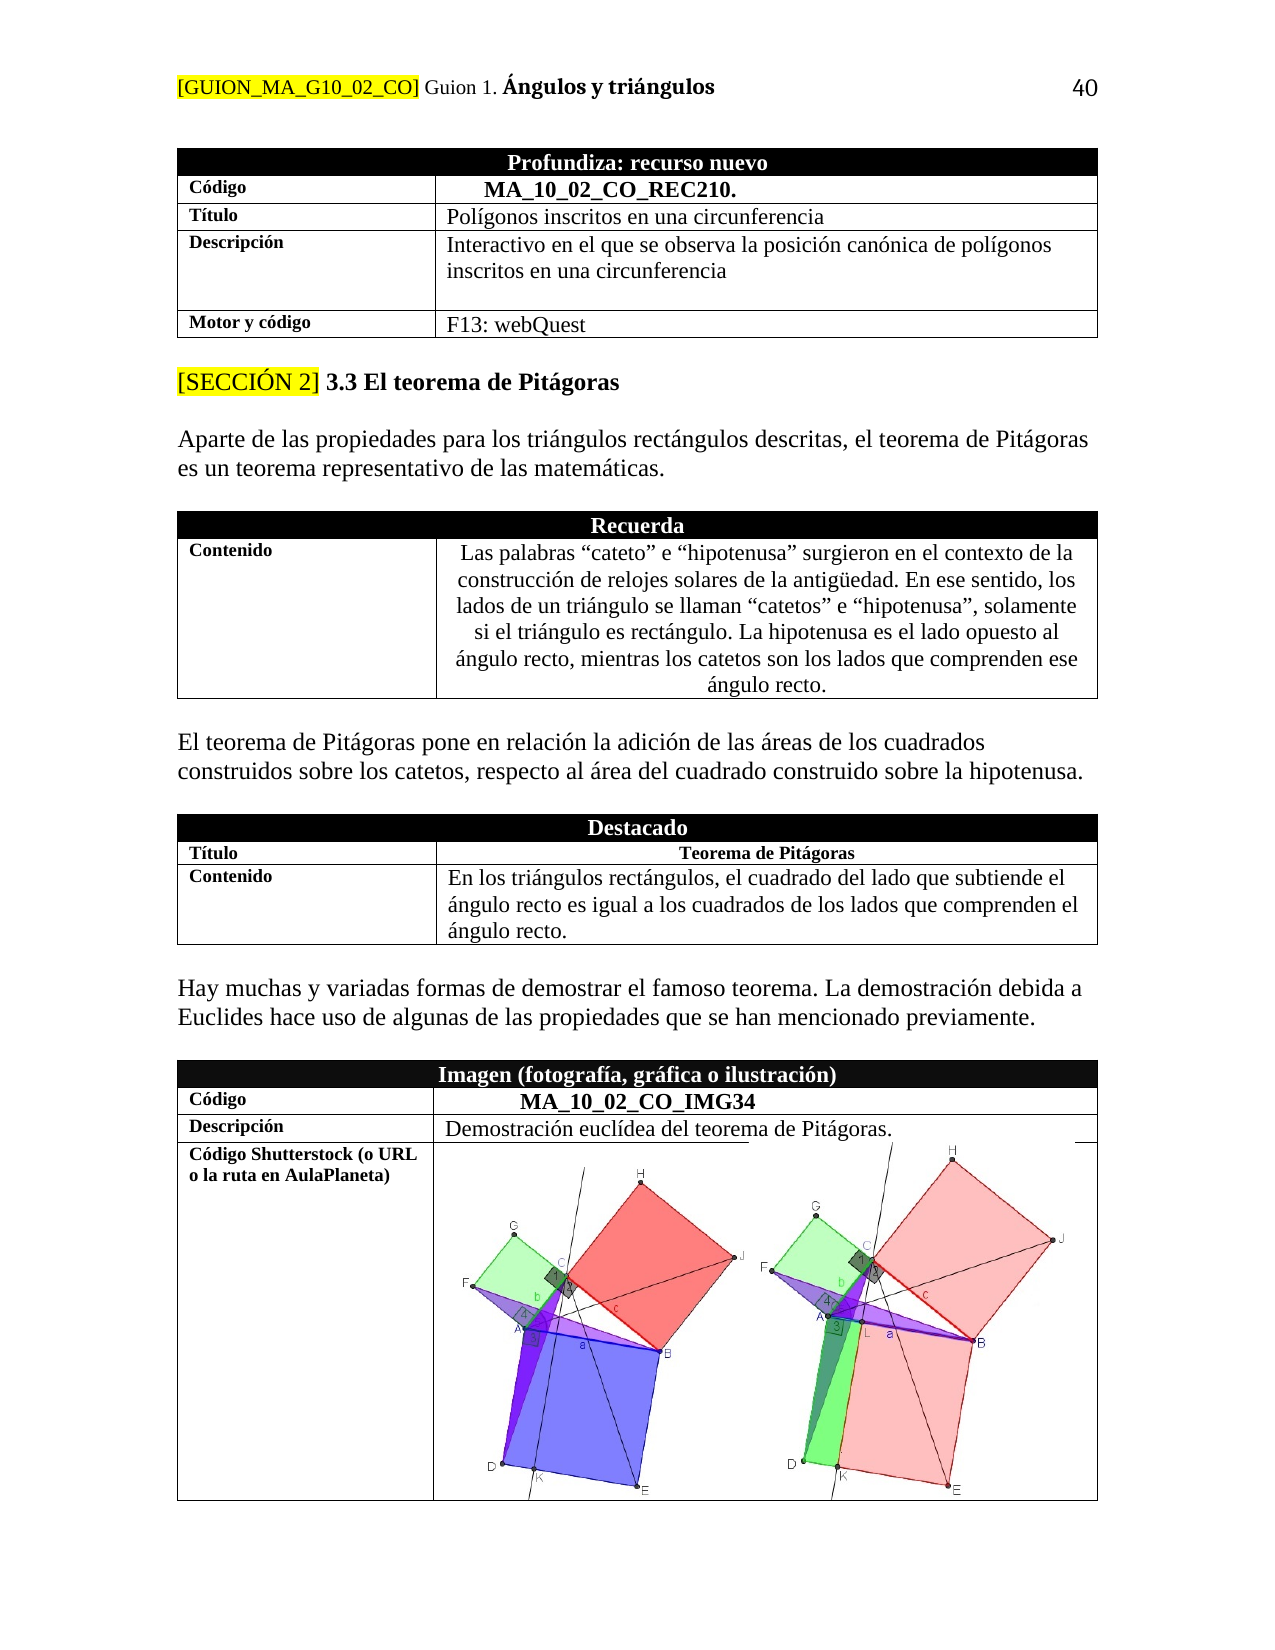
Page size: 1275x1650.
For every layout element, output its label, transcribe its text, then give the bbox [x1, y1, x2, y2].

table_cell Interactivo en el que se observa la posición canónica de polígonos inscritos en una circunferencia [436, 231, 1097, 310]
table_cell Teorema de Pitágoras [437, 842, 1097, 863]
table_header Recuerda [178, 512, 1097, 538]
text Aparte de las propiedades para los triángulos rectángulos descritas, el teorema de Pitágoras es un teorema representativo de las matemáticas. [177, 424, 1098, 482]
table_header Destacado [178, 815, 1097, 841]
table_cell Contenido [178, 865, 436, 943]
table_cell MA_10_02_CO_IMG34 [434, 1088, 1097, 1114]
table_cell Título [178, 204, 435, 230]
table_cell Descripción [178, 1115, 433, 1142]
text [SECCIÓN 2] 3.3 El teorema de Pitágoras [319, 367, 1098, 396]
table_cell Las palabras “cateto” e “hipotenusa” surgieron en el contexto de la construcción de relojes solares de la antigüedad. En ese sentido, los lados de un triángulo se llaman “catetos” e “hipotenusa”, solamente si el triángulo es rectángulo. La hipotenusa es el lado opuesto al ángulo recto, mientras los catetos son los lados que comprenden ese ángulo recto. [437, 539, 1097, 697]
table_cell [436, 176, 1097, 202]
table_cell Demostración euclídea del teorema de Pitágoras. [434, 1115, 1097, 1142]
table_cell Motor y código [178, 311, 435, 337]
table_cell [434, 1143, 748, 1499]
table_cell En los triángulos rectángulos, el cuadrado del lado que subtiende el ángulo recto es igual a los cuadrados de los lados que comprenden el ángulo recto. [437, 865, 1097, 943]
table_cell Contenido [178, 539, 436, 697]
table_header Imagen (fotografía, gráfica o ilustración) [178, 1061, 1097, 1087]
table_cell Código [178, 176, 435, 202]
table_cell Polígonos inscritos en una circunferencia [436, 204, 1097, 230]
table_cell Título [178, 842, 436, 863]
table_cell Código Shutterstock (o URL o la ruta en AulaPlaneta) [178, 1143, 433, 1499]
table_header Profundiza: recurso nuevo [178, 149, 1097, 175]
table_cell [1075, 1143, 1097, 1499]
text Hay muchas y variadas formas de demostrar el famoso teorema. La demostración debida a Euclides hace uso de algunas de las propiedades que se han mencionado previamente. [177, 973, 1098, 1031]
table_cell Código [178, 1088, 433, 1114]
table_cell F13: webQuest [436, 311, 1097, 337]
table_cell Descripción [178, 231, 435, 310]
picture [456, 1142, 1075, 1500]
text El teorema de Pitágoras pone en relación la adición de las áreas de los cuadrados construidos sobre los catetos, respecto al área del cuadrado construido sobre la hipotenusa. [177, 727, 1098, 785]
